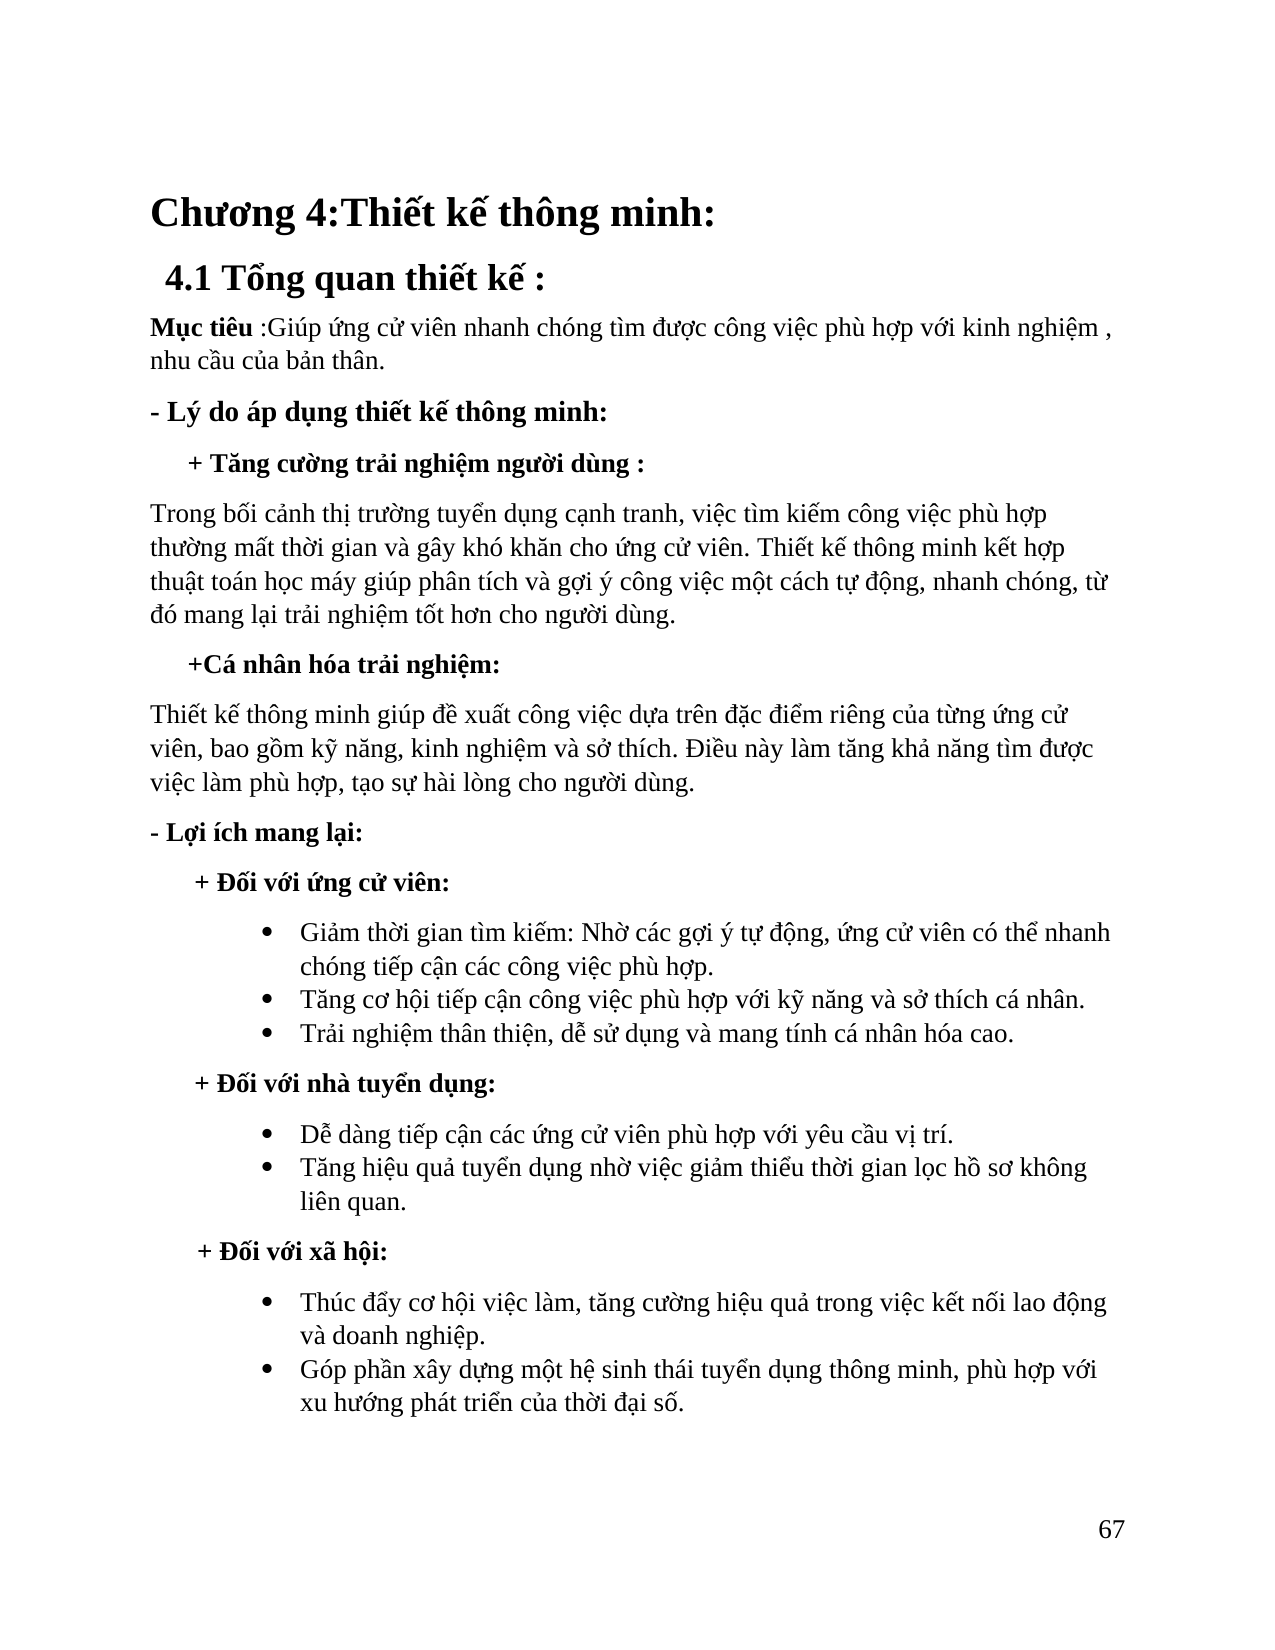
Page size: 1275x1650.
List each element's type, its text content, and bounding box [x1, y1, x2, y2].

text Mục tiêu :Giúp ứng cử viên nhanh chóng tìm được công việc phù hợp với kinh nghiệm , nhu cầu của bản thân. [150, 311, 1125, 375]
text + Đối với ứng cử viên: [187, 866, 1125, 897]
text + Tăng cường trải nghiệm người dùng : [187, 447, 1125, 478]
text - Lợi ích mang lại: [150, 816, 1125, 847]
list Thúc đẩy cơ hội việc làm, tăng cường hiệu quả trong việc kết nối lao động và doanh nghiệp. [262, 1286, 1125, 1350]
list Tăng hiệu quả tuyển dụng nhờ việc giảm thiểu thời gian lọc hồ sơ không liên quan. [262, 1152, 1125, 1216]
text + Đối với nhà tuyển dụng: [187, 1068, 1125, 1099]
text - Lý do áp dụng thiết kế thông minh: [150, 394, 1125, 428]
text + Đối với xã hội: [197, 1235, 1125, 1267]
subtitle 4.1 Tổng quan thiết kế : [165, 256, 1125, 299]
list Dễ dàng tiếp cận các ứng cử viên phù hợp với yêu cầu vị trí. [262, 1118, 1125, 1149]
text Thiết kế thông minh giúp đề xuất công việc dựa trên đặc điểm riêng của từng ứng cử viên, bao gồm kỹ năng, kinh nghiệm và sở thích. Điều này làm tăng khả năng tìm được việc làm phù hợp, tạo sự hài lòng cho người dùng. [150, 698, 1125, 797]
text Trong bối cảnh thị trường tuyển dụng cạnh tranh, việc tìm kiếm công việc phù hợp thường mất thời gian và gây khó khăn cho ứng cử viên. Thiết kế thông minh kết hợp thuật toán học máy giúp phân tích và gợi ý công việc một cách tự động, nhanh chóng, từ đó mang lại trải nghiệm tốt hơn cho người dùng. [150, 497, 1125, 629]
text +Cá nhân hóa trải nghiệm: [187, 648, 1125, 679]
subtitle Chương 4:Thiết kế thông minh: [150, 187, 1125, 235]
list Trải nghiệm thân thiện, dễ sử dụng và mang tính cá nhân hóa cao. [262, 1017, 1125, 1048]
list Tăng cơ hội tiếp cận công việc phù hợp với kỹ năng và sở thích cá nhân. [262, 983, 1125, 1015]
list Giảm thời gian tìm kiếm: Nhờ các gợi ý tự động, ứng cử viên có thể nhanh chóng tiếp cận các công việc phù hợp. [262, 916, 1125, 981]
list Góp phần xây dựng một hệ sinh thái tuyển dụng thông minh, phù hợp với xu hướng phát triển của thời đại số. [262, 1353, 1125, 1418]
